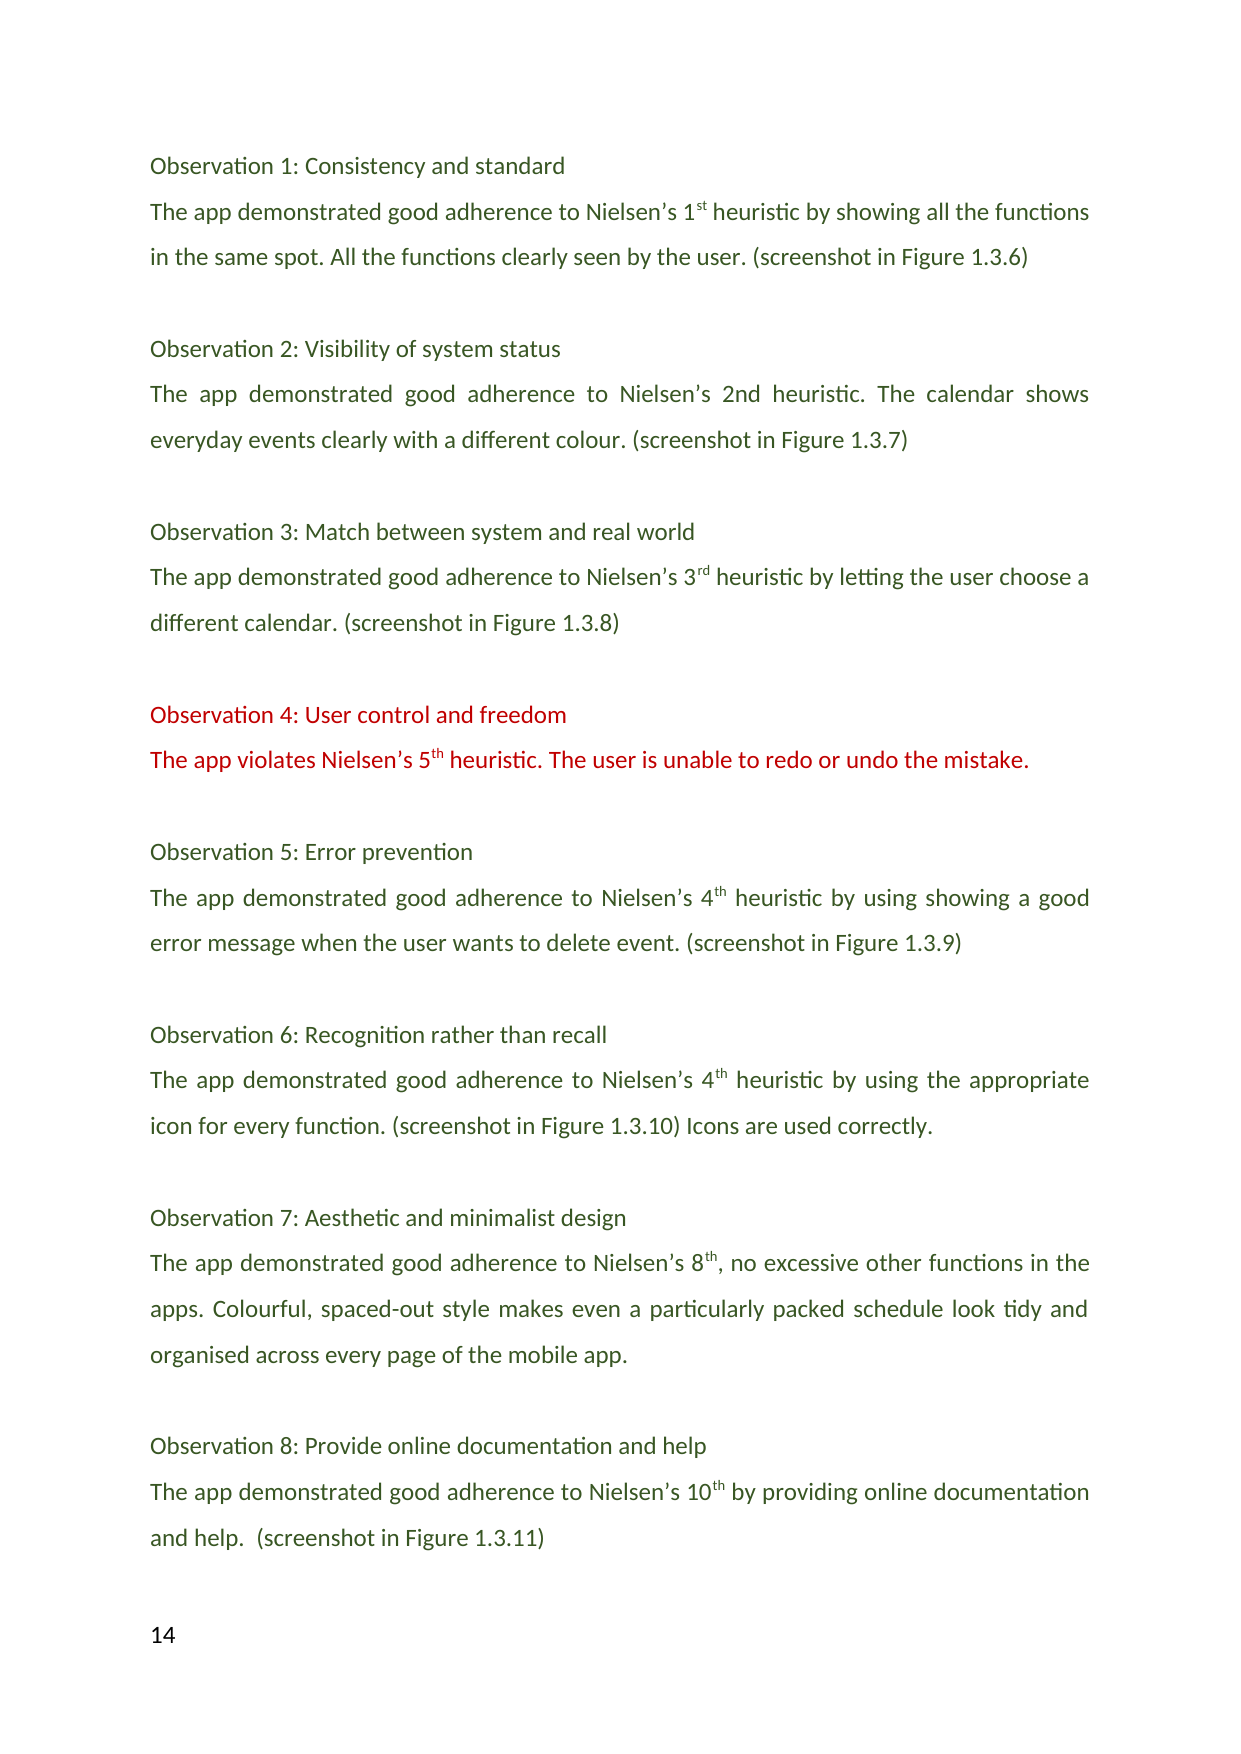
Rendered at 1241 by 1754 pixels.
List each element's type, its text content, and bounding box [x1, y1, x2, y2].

text Observation 5: Error prevention [150, 836, 1090, 866]
text Observation 6: Recognition rather than recall [150, 1019, 1090, 1049]
text Observation 3: Match between system and real world [150, 516, 1090, 546]
text The app demonstrated good adherence to Nielsen’s 10th by providing online documentation and help. (screenshot in Figure 1.3.11) [150, 1476, 1090, 1552]
text Observation 8: Provide online documentation and help [150, 1430, 1090, 1461]
text The app demonstrated good adherence to Nielsen’s 3rd heuristic by letting the user choose a different calendar. (screenshot in Figure 1.3.8) [150, 562, 1090, 638]
text The app violates Nielsen’s 5th heuristic. The user is unable to redo or undo the mistake. [150, 744, 1090, 775]
text The app demonstrated good adherence to Nielsen’s 8th, no excessive other functions in the apps. Colourful, spaced-out style makes even a particularly packed schedule look tidy and organised across every page of the mobile app. [150, 1247, 1090, 1369]
text Observation 2: Visibility of system status [150, 333, 1090, 363]
text The app demonstrated good adherence to Nielsen’s 1st heuristic by showing all the functions in the same spot. All the functions clearly seen by the user. (screenshot in Figure 1.3.6) [150, 196, 1090, 272]
text Observation 4: User control and freedom [150, 699, 1090, 729]
text Observation 1: Consistency and standard [150, 150, 1090, 181]
text The app demonstrated good adherence to Nielsen’s 4th heuristic by using showing a good error message when the user wants to delete event. (screenshot in Figure 1.3.9) [150, 882, 1090, 958]
text The app demonstrated good adherence to Nielsen’s 4th heuristic by using the appropriate icon for every function. (screenshot in Figure 1.3.10) Icons are used correctly. [150, 1064, 1090, 1141]
text Observation 7: Aesthetic and minimalist design [150, 1202, 1090, 1232]
text The app demonstrated good adherence to Nielsen’s 2nd heuristic. The calendar shows everyday events clearly with a different colour. (screenshot in Figure 1.3.7) [150, 379, 1090, 455]
